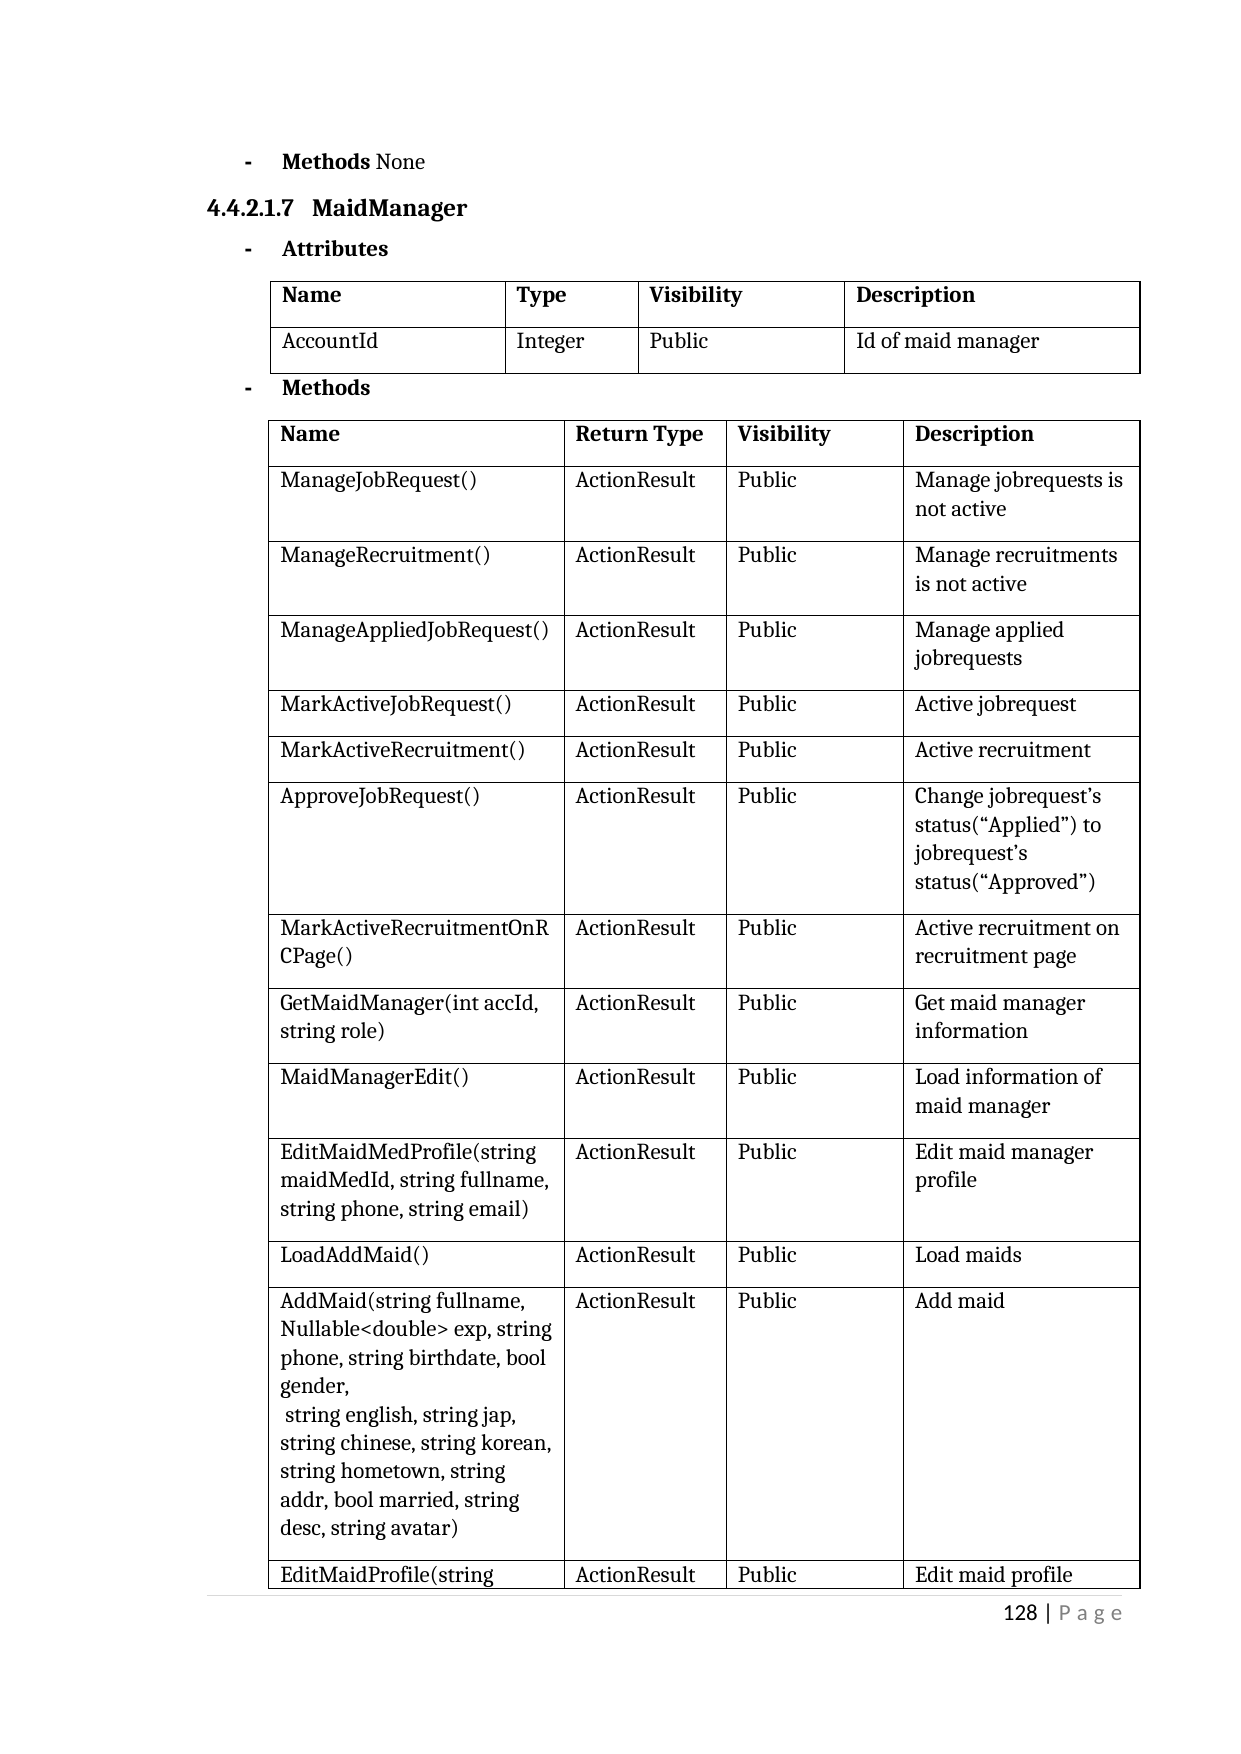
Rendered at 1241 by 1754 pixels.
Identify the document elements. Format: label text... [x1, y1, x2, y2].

table_header Name [271, 282, 505, 327]
table_cell Public [727, 467, 903, 541]
table_cell ActionResult [565, 467, 726, 541]
table_cell Public [727, 989, 903, 1063]
table_cell LoadAddMaid() [269, 1242, 564, 1287]
table_cell Public [727, 1561, 903, 1588]
table_cell Manage applied jobrequests [904, 616, 1139, 690]
table_cell AccountId [271, 328, 505, 373]
table_cell Active jobrequest [904, 691, 1139, 736]
table_cell Manage recruitments is not active [904, 542, 1139, 615]
list Attributes [244, 235, 1122, 262]
table_cell Public [639, 328, 844, 373]
table_cell ActionResult [565, 1242, 726, 1287]
table_cell Manage jobrequests is not active [904, 467, 1139, 541]
table_cell Active recruitment on recruitment page [904, 915, 1139, 988]
table_header Description [904, 421, 1139, 466]
table_cell Public [727, 542, 903, 615]
table_header Name [269, 421, 564, 466]
table_cell ActionResult [565, 989, 726, 1063]
table_cell ActionResult [565, 783, 726, 914]
table_cell ActionResult [565, 542, 726, 615]
table_header Visibility [639, 282, 844, 327]
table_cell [269, 1561, 564, 1588]
table_cell Add maid [904, 1288, 1139, 1560]
table_cell GetMaidManager(int accId, string role) [269, 989, 564, 1063]
table_cell ActionResult [565, 616, 726, 690]
table_cell ManageAppliedJobRequest() [269, 616, 564, 690]
table_cell Load maids [904, 1242, 1139, 1287]
table_cell AddMaid(string fullname, Nullable<double> exp, string phone, string birthdate, bool gender, string english, string jap, string chinese, string korean, string hometown, string addr, bool married, string desc, string avatar) [269, 1288, 564, 1560]
table_cell Public [727, 1242, 903, 1287]
subtitle MaidManager [207, 194, 1122, 222]
table_header Visibility [727, 421, 903, 466]
table_cell ActionResult [565, 1139, 726, 1241]
table_cell Edit maid manager profile [904, 1139, 1139, 1241]
table_cell MaidManagerEdit() [269, 1064, 564, 1137]
table_cell Edit maid profile [904, 1561, 1139, 1588]
table_cell ActionResult [565, 915, 726, 988]
table_cell EditMaidMedProfile(string maidMedId, string fullname, string phone, string email) [269, 1139, 564, 1241]
table_cell Load information of maid manager [904, 1064, 1139, 1137]
table_cell Public [727, 1064, 903, 1137]
table_cell Public [727, 1288, 903, 1560]
table_cell Public [727, 783, 903, 914]
table_cell ApproveJobRequest() [269, 783, 564, 914]
table_cell ActionResult [565, 691, 726, 736]
table_cell Public [727, 915, 903, 988]
table_cell ActionResult [565, 737, 726, 782]
table_cell Change jobrequest’s status(“Applied”) to jobrequest’s status(“Approved”) [904, 783, 1139, 914]
table_cell ManageRecruitment() [269, 542, 564, 615]
table_header Type [506, 282, 638, 327]
table_header Description [845, 282, 1139, 327]
list Methods None [244, 148, 1122, 175]
table_cell MarkActiveJobRequest() [269, 691, 564, 736]
table_cell Active recruitment [904, 737, 1139, 782]
table_cell Public [727, 737, 903, 782]
table_cell Id of maid manager [845, 328, 1139, 373]
table_cell Public [727, 1139, 903, 1241]
list Methods [244, 374, 1122, 401]
table_cell MarkActiveRecruitment() [269, 737, 564, 782]
table_cell Public [727, 616, 903, 690]
table_cell MarkActiveRecruitmentOnRCPage() [269, 915, 564, 988]
table_cell ManageJobRequest() [269, 467, 564, 541]
table_cell ActionResult [565, 1064, 726, 1137]
table_cell ActionResult [565, 1561, 726, 1588]
table_header Return Type [565, 421, 726, 466]
table_cell Public [727, 691, 903, 736]
table_cell Get maid manager information [904, 989, 1139, 1063]
table_cell Integer [506, 328, 638, 373]
table_cell ActionResult [565, 1288, 726, 1560]
